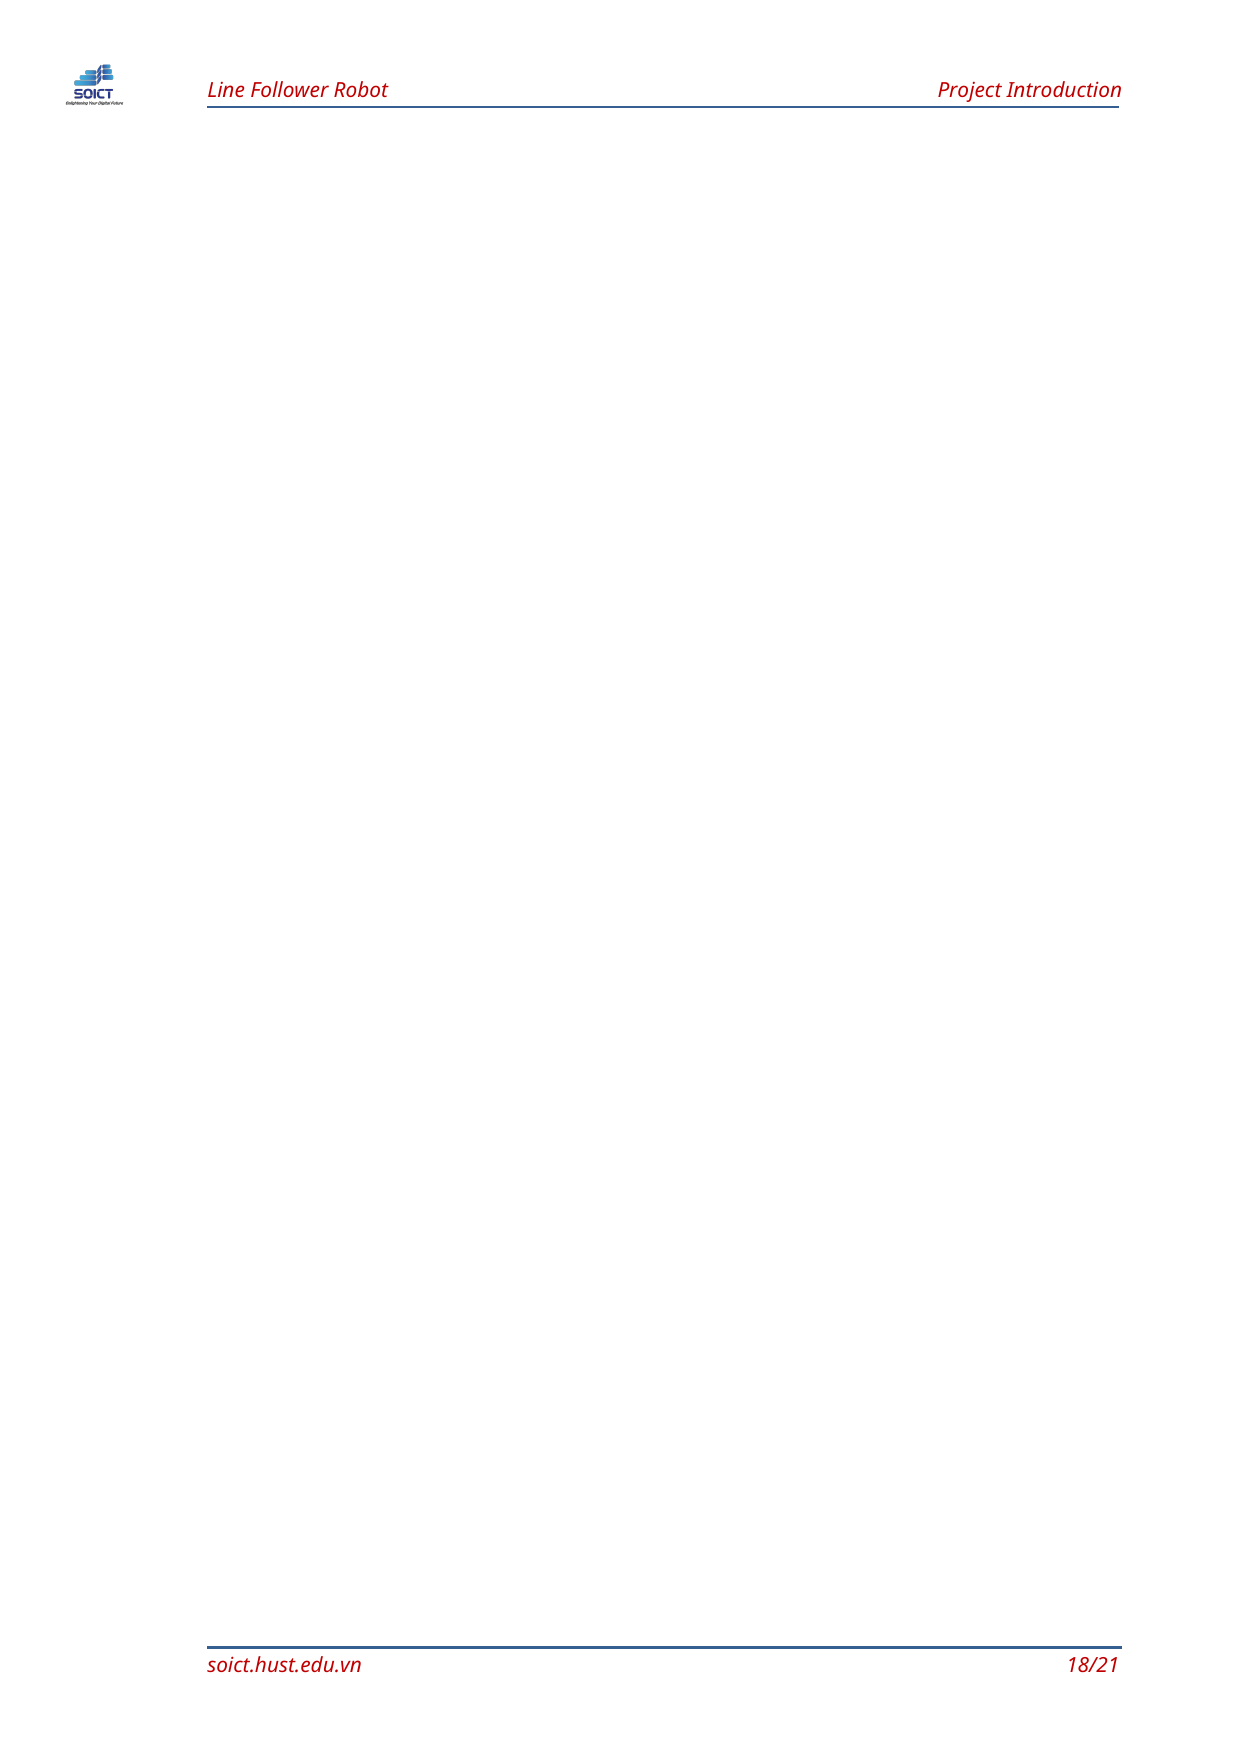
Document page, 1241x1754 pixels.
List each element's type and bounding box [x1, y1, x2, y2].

picture [59, 61, 131, 109]
